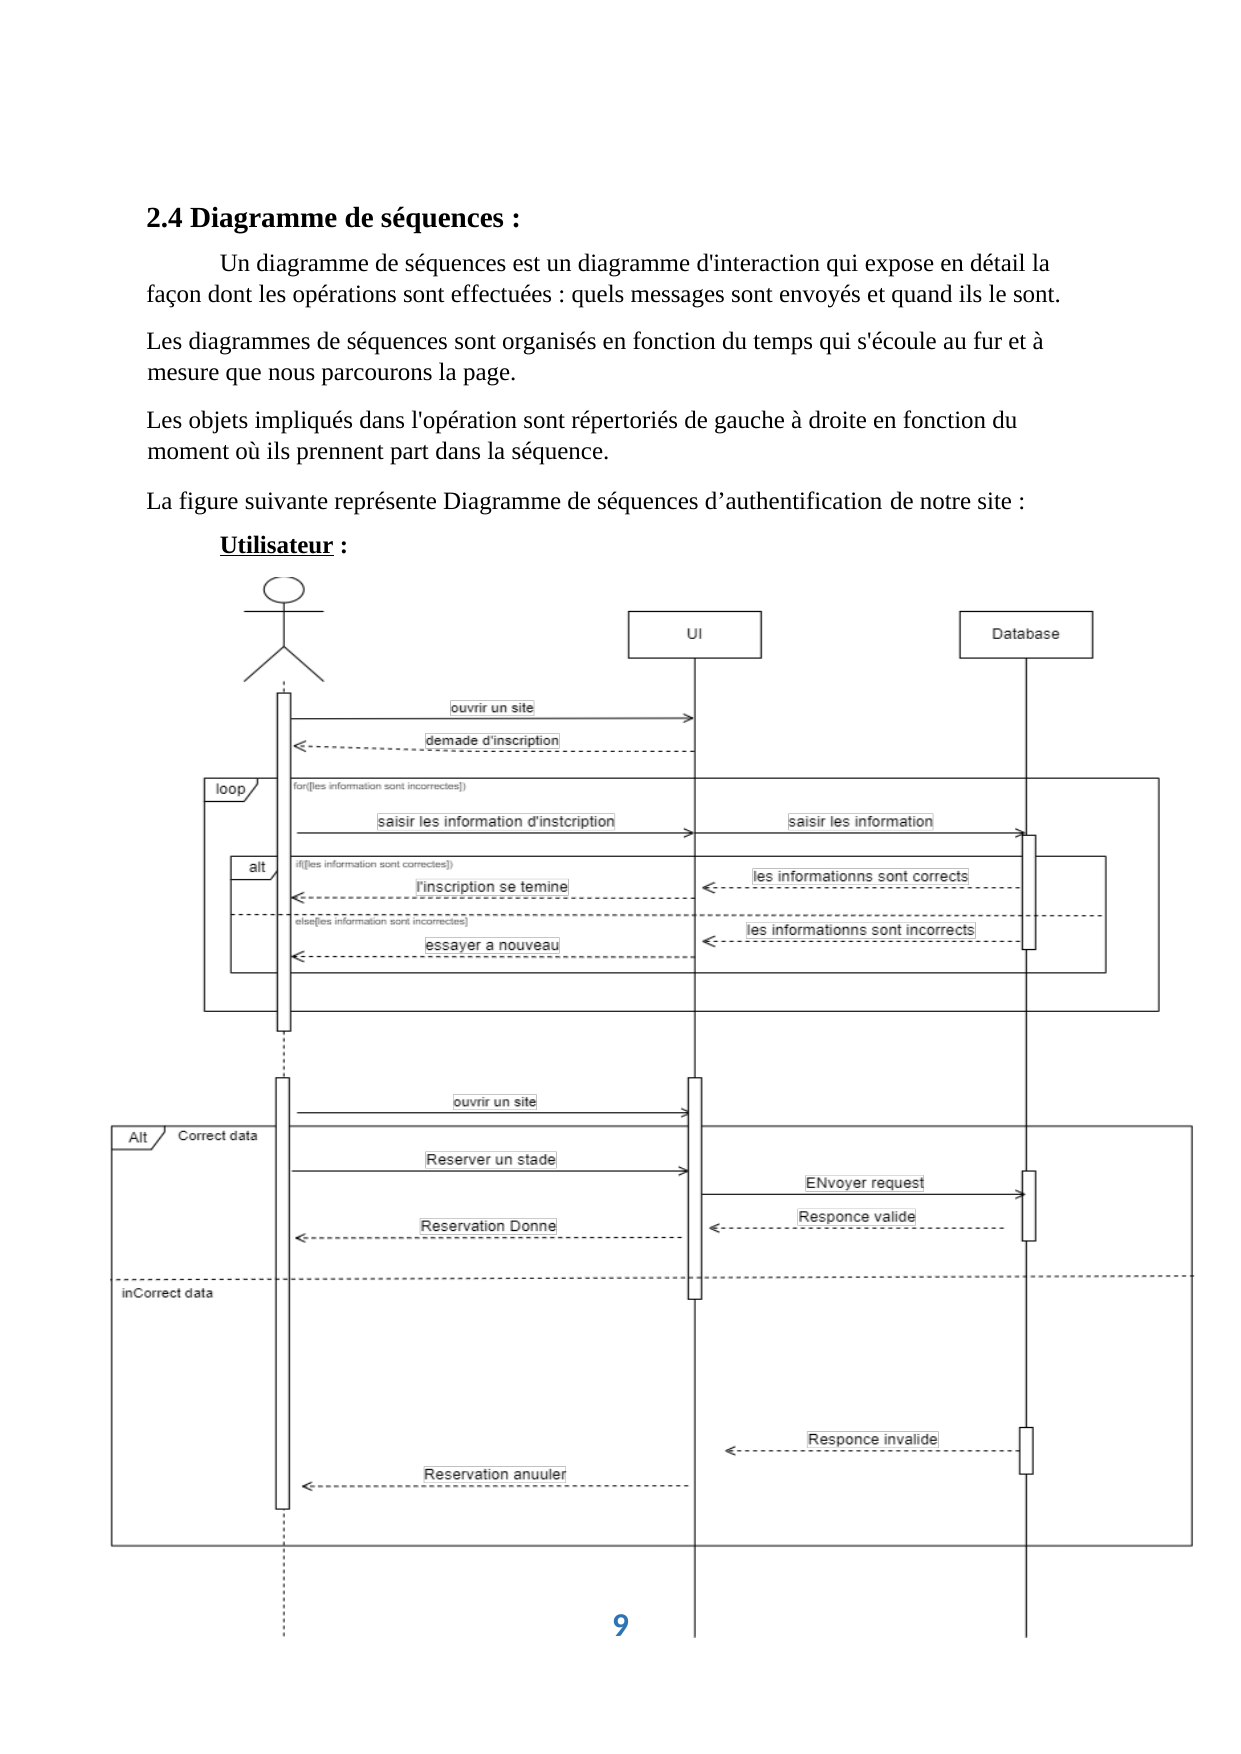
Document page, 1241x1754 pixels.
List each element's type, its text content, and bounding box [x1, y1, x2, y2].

text Un diagramme de séquences est un diagramme d'interaction qui expose en détail la façon dont les opérations sont effectuées : quels messages sont envoyés et quand ils le sont. [146, 248, 1093, 308]
text Utilisateur : [219, 530, 1102, 559]
picture [110, 577, 1197, 1638]
text Les diagrammes de séquences sont organisés en fonction du temps qui s'écoule au fur et à mesure que nous parcourons la page. [146, 326, 1093, 386]
text La figure suivante représente Diagramme de séquences d’authentification de notre site : [146, 486, 1093, 515]
text Les objets impliqués dans l'opération sont répertoriés de gauche à droite en fonction du moment où ils prennent part dans la séquence. [146, 405, 1093, 464]
text 2.4 Diagramme de séquences : [146, 200, 1102, 233]
